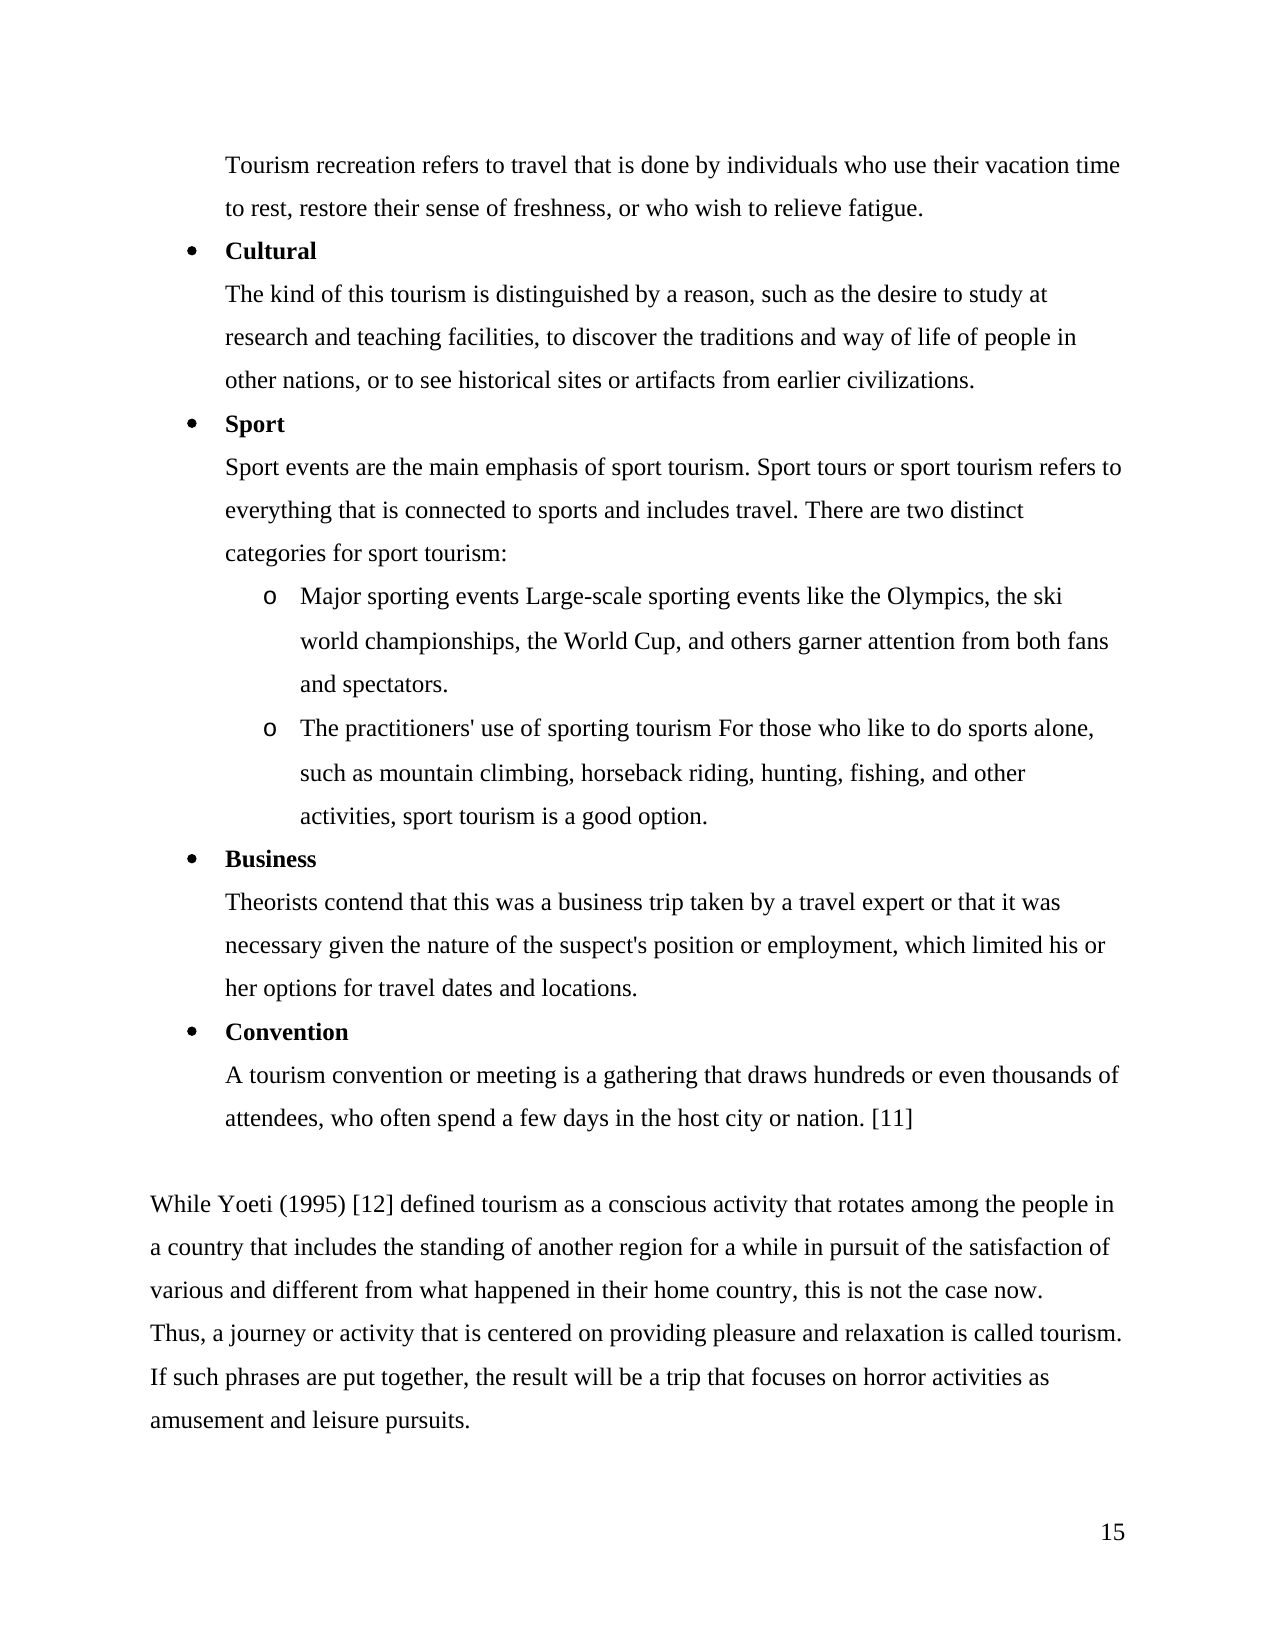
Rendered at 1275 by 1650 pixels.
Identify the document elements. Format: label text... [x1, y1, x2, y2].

text Theorists contend that this was a business trip taken by a travel expert or that it was necessary given the nature of the suspect's position or employment, which limited his or her options for travel dates and locations. [225, 887, 1125, 1002]
text A tourism convention or meeting is a gathering that draws hundreds or even thousands of attendees, who often spend a few days in the host city or nation. [225, 1060, 1125, 1132]
text The kind of this tourism is distinguished by a reason, such as the desire to study at research and teaching facilities, to discover the traditions and way of life of people in other nations, or to see historical sites or artifacts from earlier civilizations. [225, 279, 1125, 394]
text Tourism recreation refers to travel that is done by individuals who use their vacation time to rest, restore their sense of freshness, or who wish to relieve fatigue. [225, 150, 1125, 222]
list Convention [187, 1017, 1125, 1045]
list Sport [187, 409, 1125, 437]
list Major sporting events Large-scale sporting events like the Olympics, the ski world championships, the World Cup, and others garner attention from both fans and spectators. [262, 581, 1125, 698]
text While Yoeti (1995) defined tourism as a conscious activity that rotates among the people in a country that includes the standing of another region for a while in pursuit of the satisfaction of various and different from what happened in their home country, this is not the case now. [150, 1189, 1125, 1304]
list The practitioners' use of sporting tourism For those who like to do sports alone, such as mountain climbing, horseback riding, hunting, fishing, and other activities, sport tourism is a good option. [262, 713, 1125, 830]
text Sport events are the main emphasis of sport tourism. Sport tours or sport tourism refers to everything that is connected to sports and includes travel. There are two distinct categories for sport tourism: [225, 452, 1125, 567]
list Cultural [187, 236, 1125, 265]
text Thus, a journey or activity that is centered on providing pleasure and relaxation is called tourism. If such phrases are put together, the result will be a trip that focuses on horror activities as amusement and leisure pursuits. [150, 1318, 1125, 1477]
list Business [187, 844, 1125, 873]
